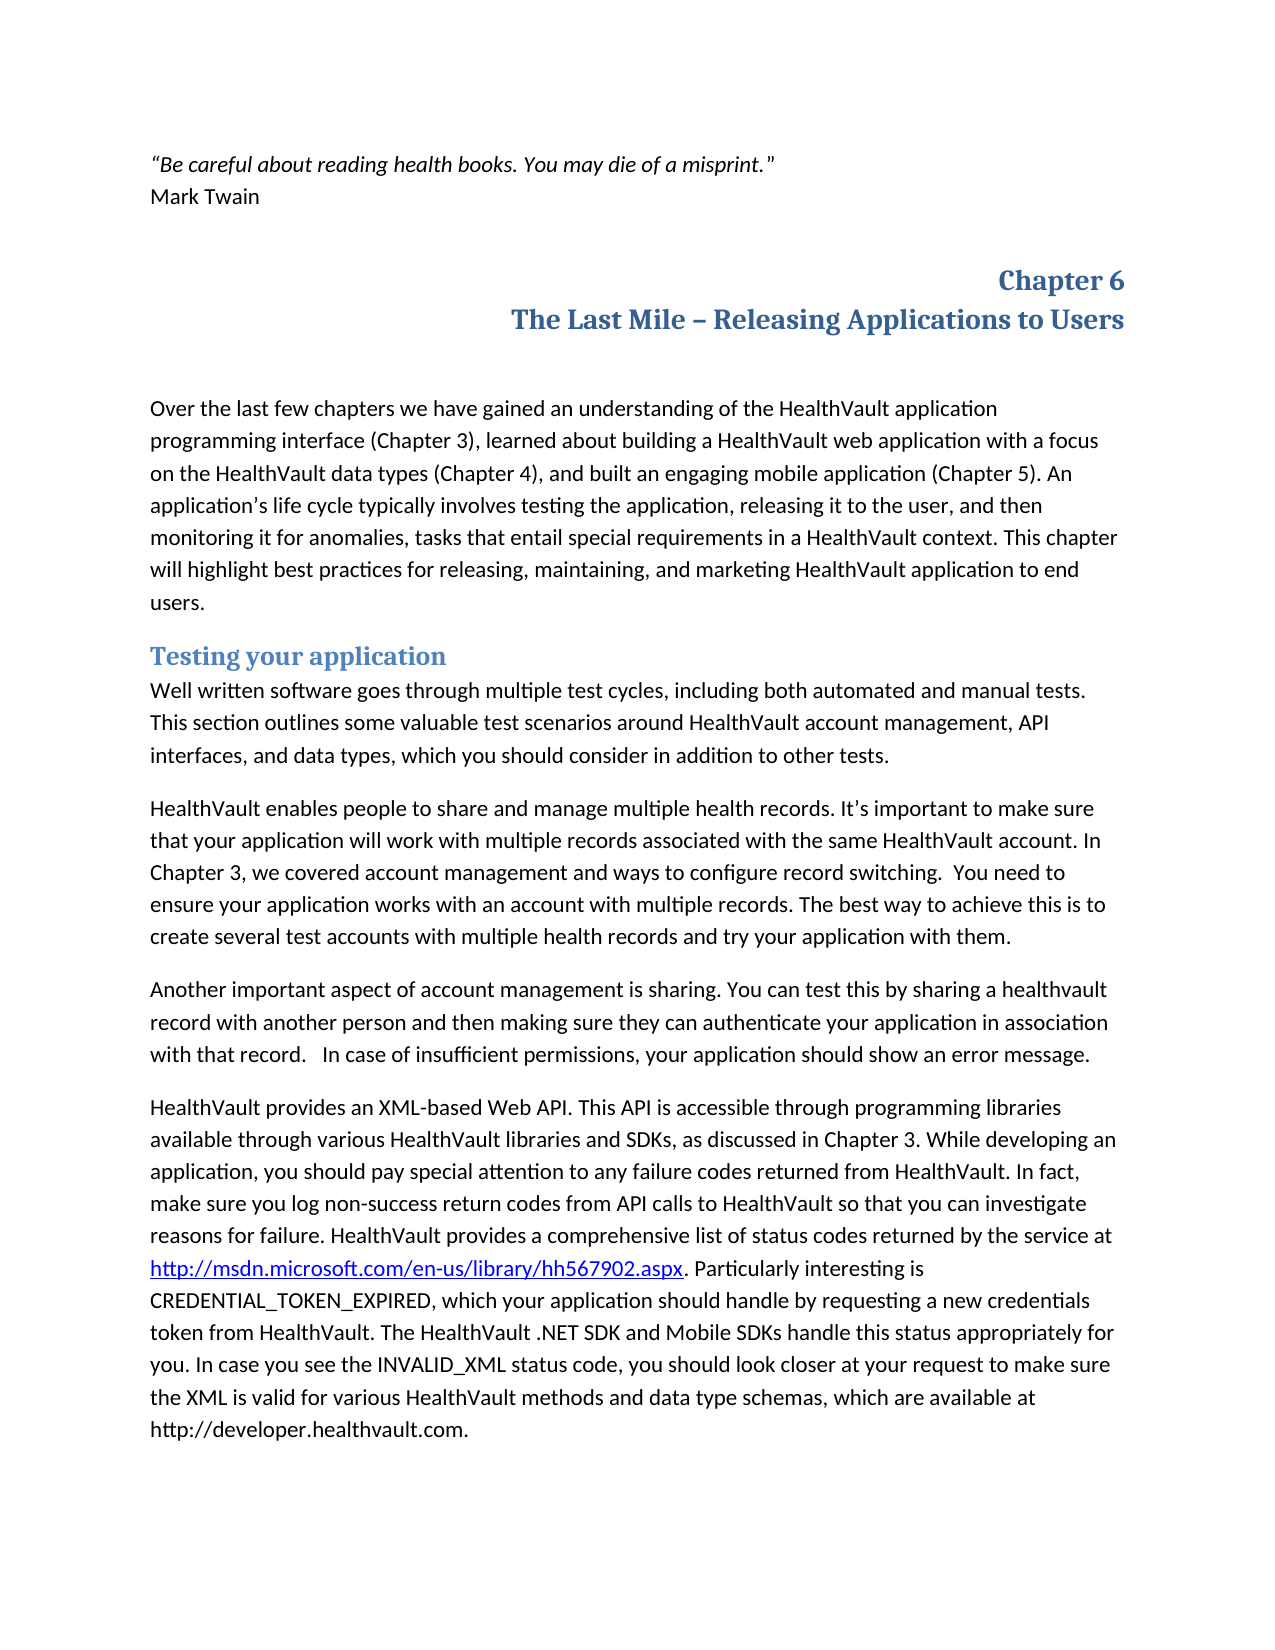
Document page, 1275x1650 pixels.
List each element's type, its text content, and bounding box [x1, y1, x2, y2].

text HealthVault provides an XML-based Web API. This API is accessible through programming libraries available through various HealthVault libraries and SDKs, as discussed in Chapter 3. While developing an application, you should pay special attention to any failure codes returned from HealthVault. In fact, make sure you log non-success return codes from API calls to HealthVault so that you can investigate reasons for failure. HealthVault provides a comprehensive list of status codes returned by the service at http://msdn.microsoft.com/en-us/library/hh567902.aspx. Particularly interesting is CREDENTIAL_TOKEN_EXPIRED, which your application should handle by requesting a new credentials token from HealthVault. The HealthVault .NET SDK and Mobile SDKs handle this status appropriately for you. In case you see the INVALID_XML status code, you should look closer at your request to make sure the XML is valid for various HealthVault methods and data type schemas, which are available at http://developer.healthvault.com. [150, 1093, 1125, 1443]
subtitle Chapter 6 The Last Mile – Releasing Applications to Users [150, 264, 1125, 336]
text HealthVault enables people to share and manage multiple health records. It’s important to make sure that your application will work with multiple records associated with the same HealthVault account. In Chapter 3, we covered account management and ways to configure record switching. You need to ensure your application works with an account with multiple records. The best way to achieve this is to create several test accounts with multiple health records and try your application with them. [150, 794, 1125, 951]
subtitle Testing your application [150, 641, 1125, 672]
text Over the last few chapters we have gained an understanding of the HealthVault application programming interface (Chapter 3), learned about building a HealthVault web application with a focus on the HealthVault data types (Chapter 4), and built an engaging mobile application (Chapter 5). An application’s life cycle typically involves testing the application, releasing it to the user, and then monitoring it for anomalies, tasks that entail special requirements in a HealthVault context. This chapter will highlight best practices for releasing, maintaining, and marketing HealthVault application to end users. [150, 394, 1125, 616]
text Another important aspect of account management is sharing. You can test this by sharing a healthvault record with another person and then making sure they can authenticate your application in association with that record. In case of insufficient permissions, your application should show an error message. [150, 976, 1125, 1068]
text Well written software goes through multiple test cycles, including both automated and manual tests. This section outlines some valuable test scenarios around HealthVault account management, API interfaces, and data types, which you should consider in addition to other tests. [150, 676, 1125, 769]
text “Be careful about reading health books. You may die of a misprint.” Mark Twain [150, 150, 1125, 210]
